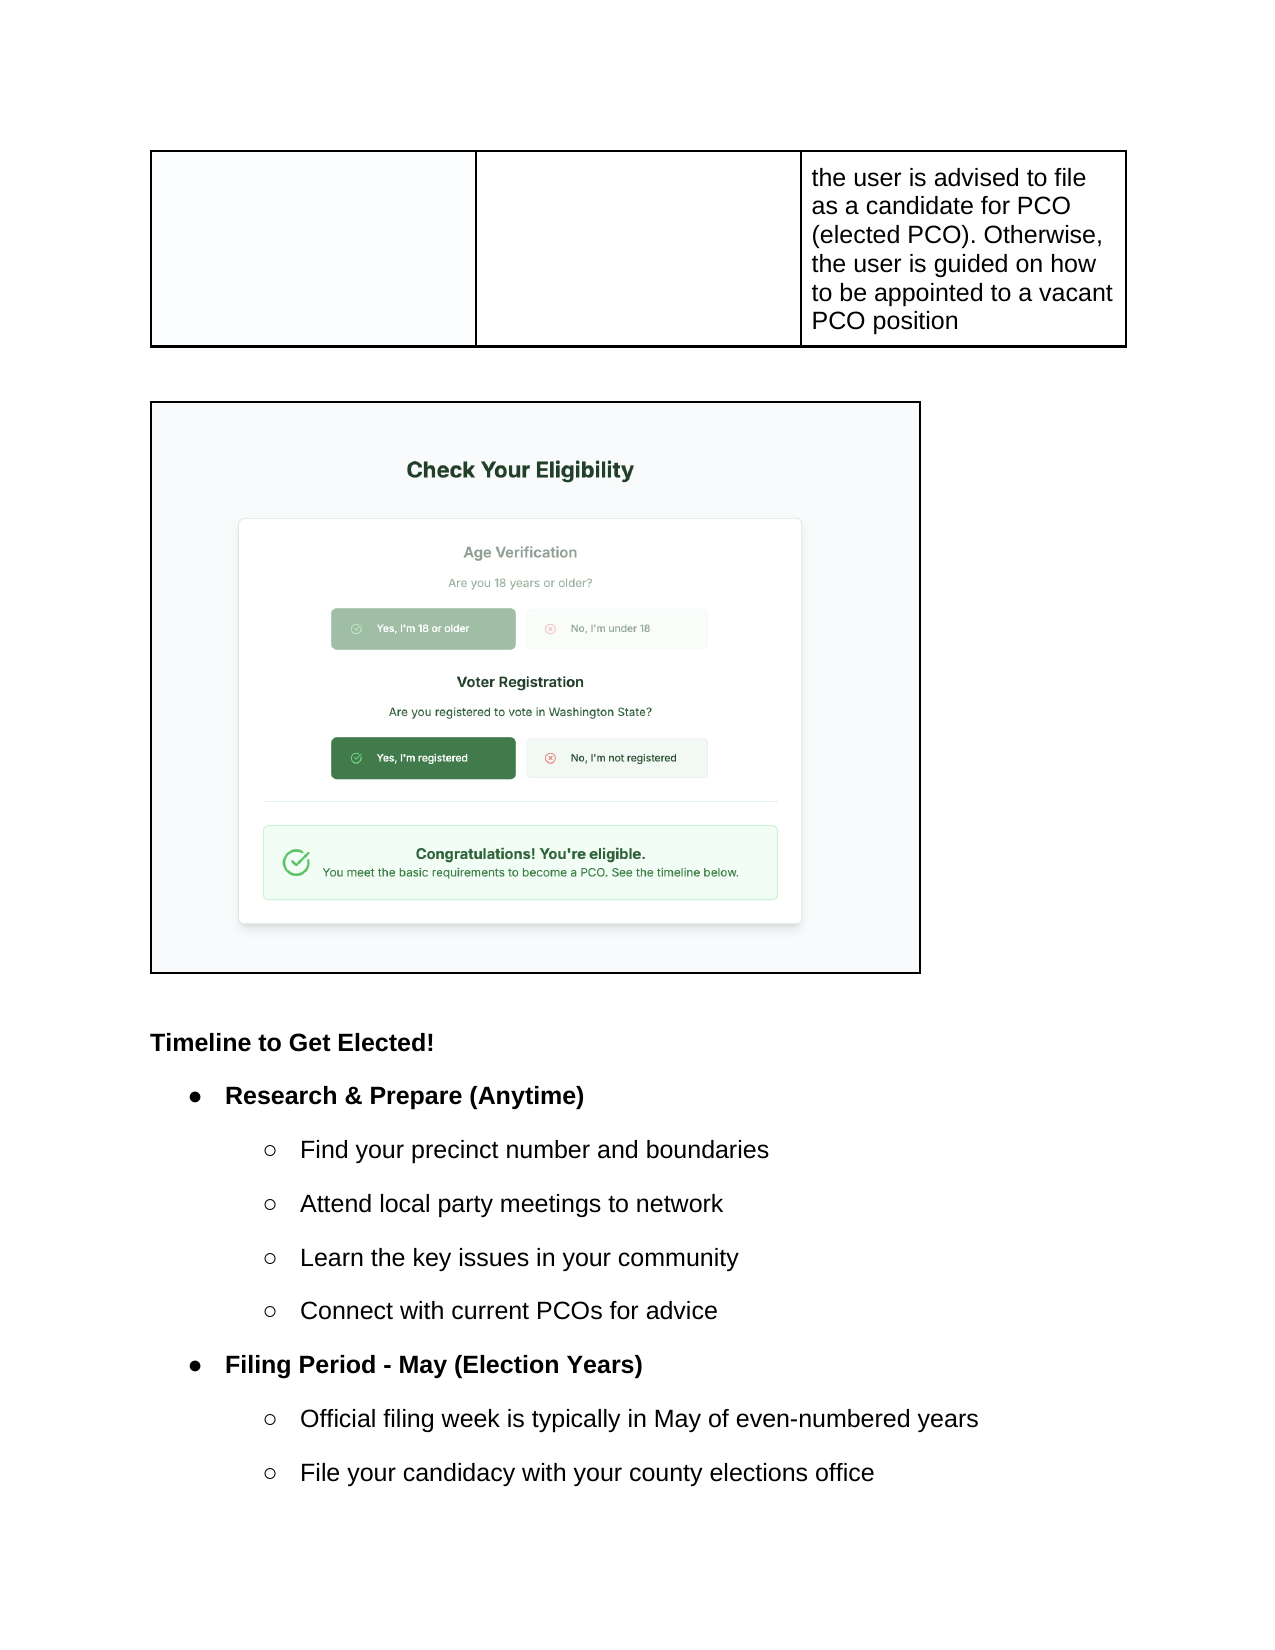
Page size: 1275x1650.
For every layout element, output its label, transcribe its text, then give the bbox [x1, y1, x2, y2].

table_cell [477, 152, 800, 345]
list Attend local party meetings to network [262, 1189, 1125, 1217]
list Learn the key issues in your community [262, 1242, 1125, 1271]
picture [152, 403, 919, 972]
list Connect with current PCOs for advice [262, 1296, 1125, 1325]
list Official filing week is typically in May of even-numbered years [262, 1404, 1125, 1432]
list Research & Prepare (Anytime) [187, 1081, 1125, 1110]
list Find your precinct number and boundaries [262, 1135, 1125, 1164]
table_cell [152, 152, 475, 345]
text Timeline to Get Elected! [150, 999, 1125, 1056]
list File your candidacy with your county elections office [262, 1457, 1125, 1486]
list Filing Period - May (Election Years) [187, 1350, 1125, 1379]
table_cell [802, 152, 1125, 345]
